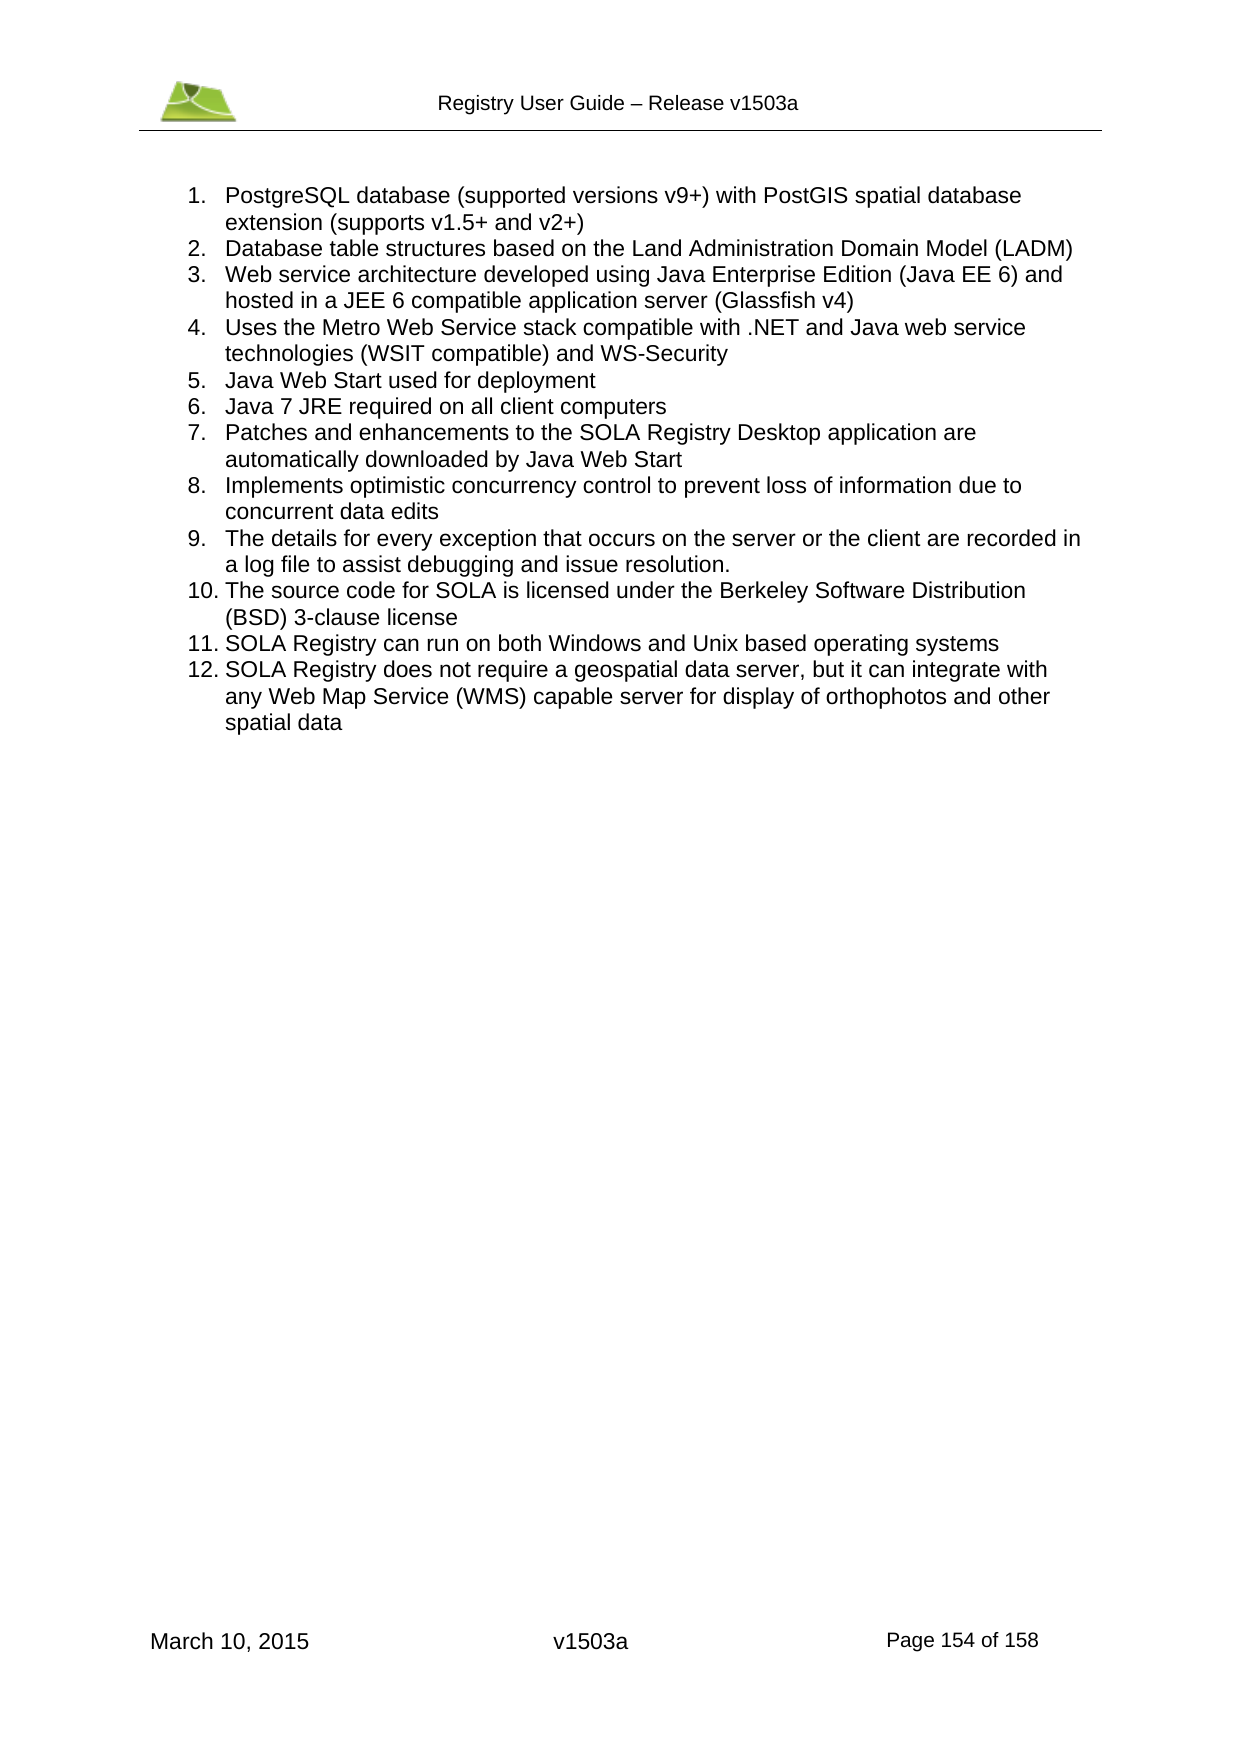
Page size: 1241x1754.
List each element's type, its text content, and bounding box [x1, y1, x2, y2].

list Java 7 JRE required on all client computers [187, 393, 1090, 419]
list Uses the Metro Web Service stack compatible with .NET and Java web service technologies (WSIT compatible) and WS-Security [187, 314, 1090, 367]
list Database table structures based on the Land Administration Domain Model (LADM) [187, 235, 1090, 261]
list The details for every exception that occurs on the server or the client are recorded in a log file to assist debugging and issue resolution. [187, 525, 1090, 577]
list Java Web Start used for deployment [187, 367, 1090, 393]
list The source code for SOLA is licensed under the Berkeley Software Distribution (BSD) 3-clause license [187, 577, 1090, 630]
picture [150, 75, 244, 130]
list PostgreSQL database (supported versions v9+) with PostGIS spatial database extension (supports v1.5+ and v2+) [187, 182, 1090, 235]
list SOLA Registry can run on both Windows and Unix based operating systems [187, 630, 1090, 656]
list SOLA Registry does not require a geospatial data server, but it can integrate with any Web Map Service (WMS) capable server for display of orthophotos and other spatial data [187, 656, 1090, 736]
list Patches and enhancements to the SOLA Registry Desktop application are automatically downloaded by Java Web Start [187, 419, 1090, 472]
list Web service architecture developed using Java Enterprise Edition (Java EE 6) and hosted in a JEE 6 compatible application server (Glassfish v4) [187, 261, 1090, 314]
list Implements optimistic concurrency control to prevent loss of information due to concurrent data edits [187, 472, 1090, 525]
